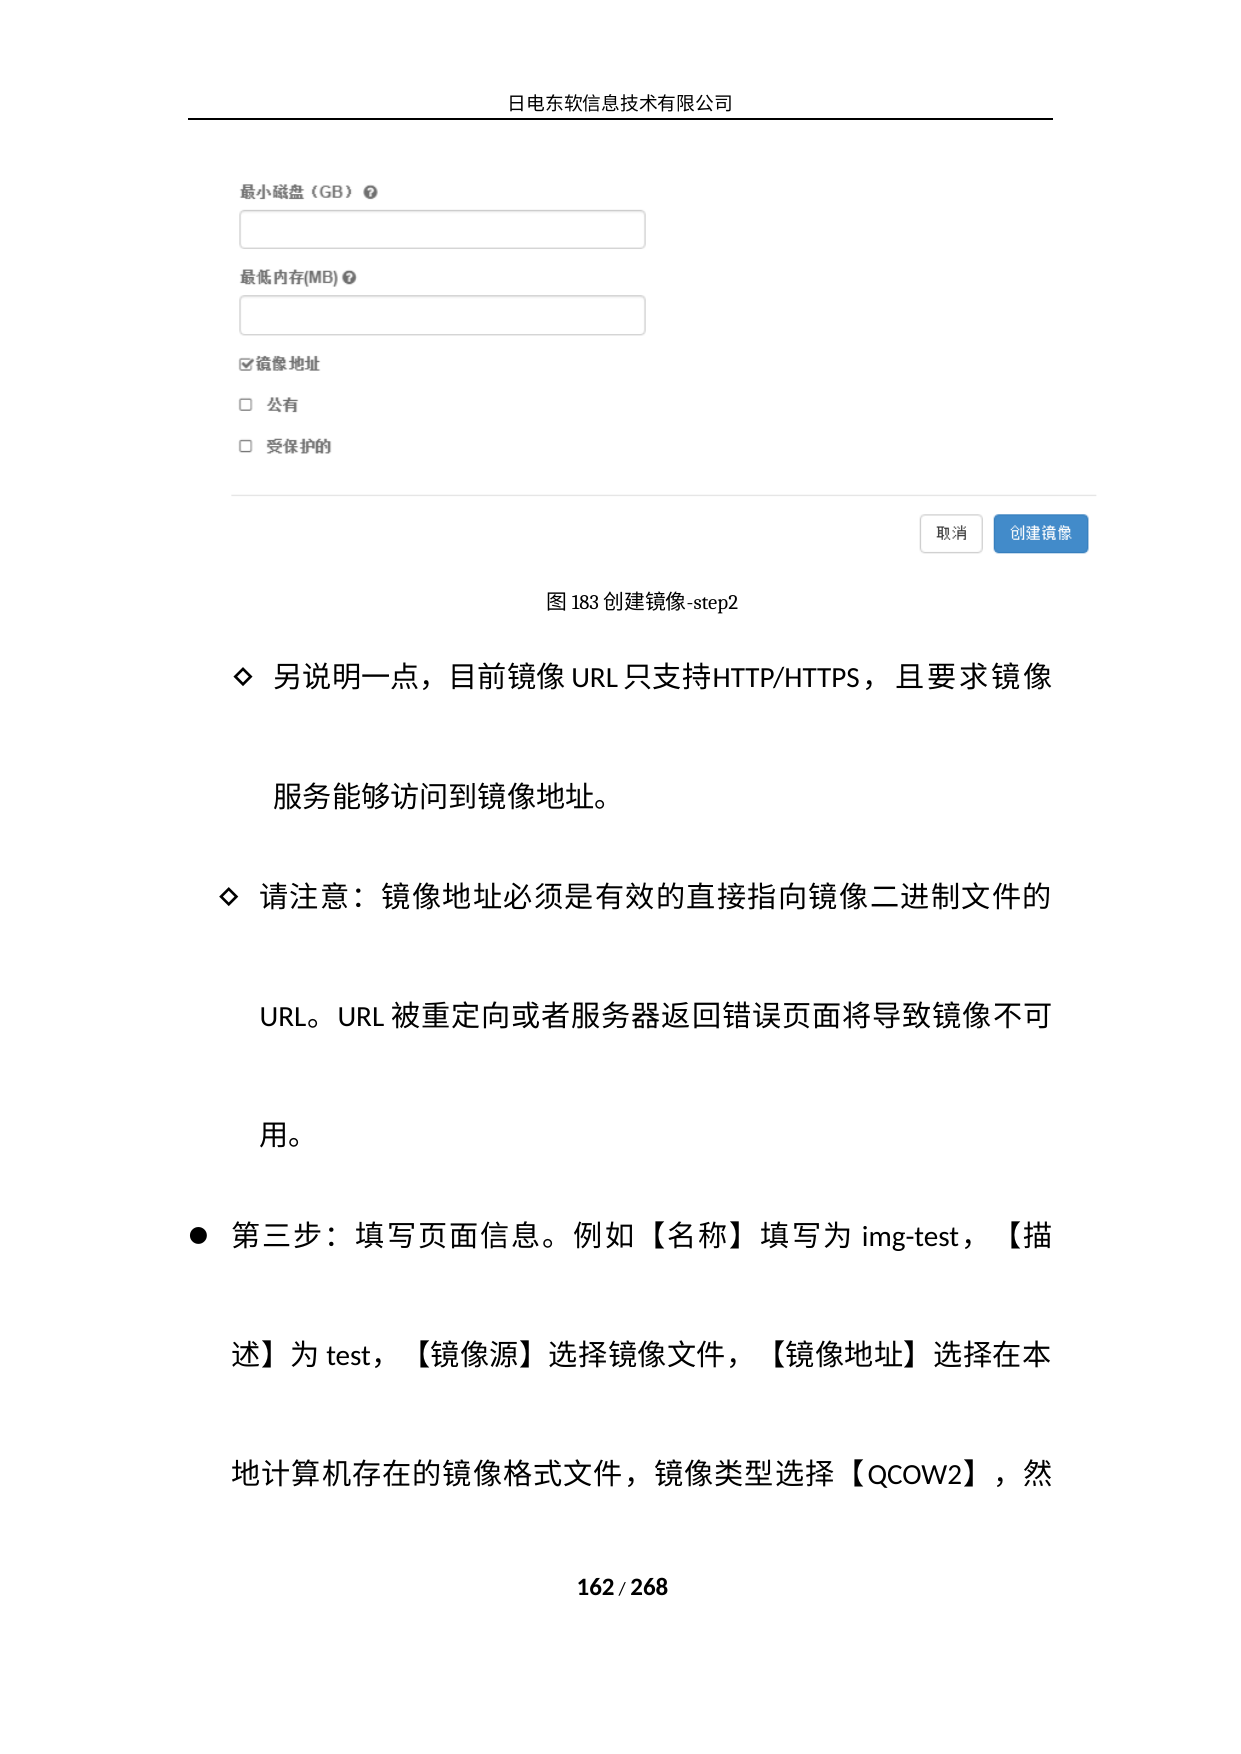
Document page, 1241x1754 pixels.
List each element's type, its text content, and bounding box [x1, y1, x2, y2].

picture [231, 166, 1097, 557]
list 另说明一点，目前镜像URL只支持 HTTP/HTTPS，且要求镜像服务能够访问到镜像地址。 [230, 636, 1053, 834]
list 请注意：镜像地址必须是有效的直接指向镜像二进制文件的URL。URL被重定向或者服务器返回错误页面将导致镜像不可用。 [216, 855, 1053, 1173]
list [187, 1194, 1053, 1511]
text 图 183创建镜像-step2 [231, 581, 1053, 620]
